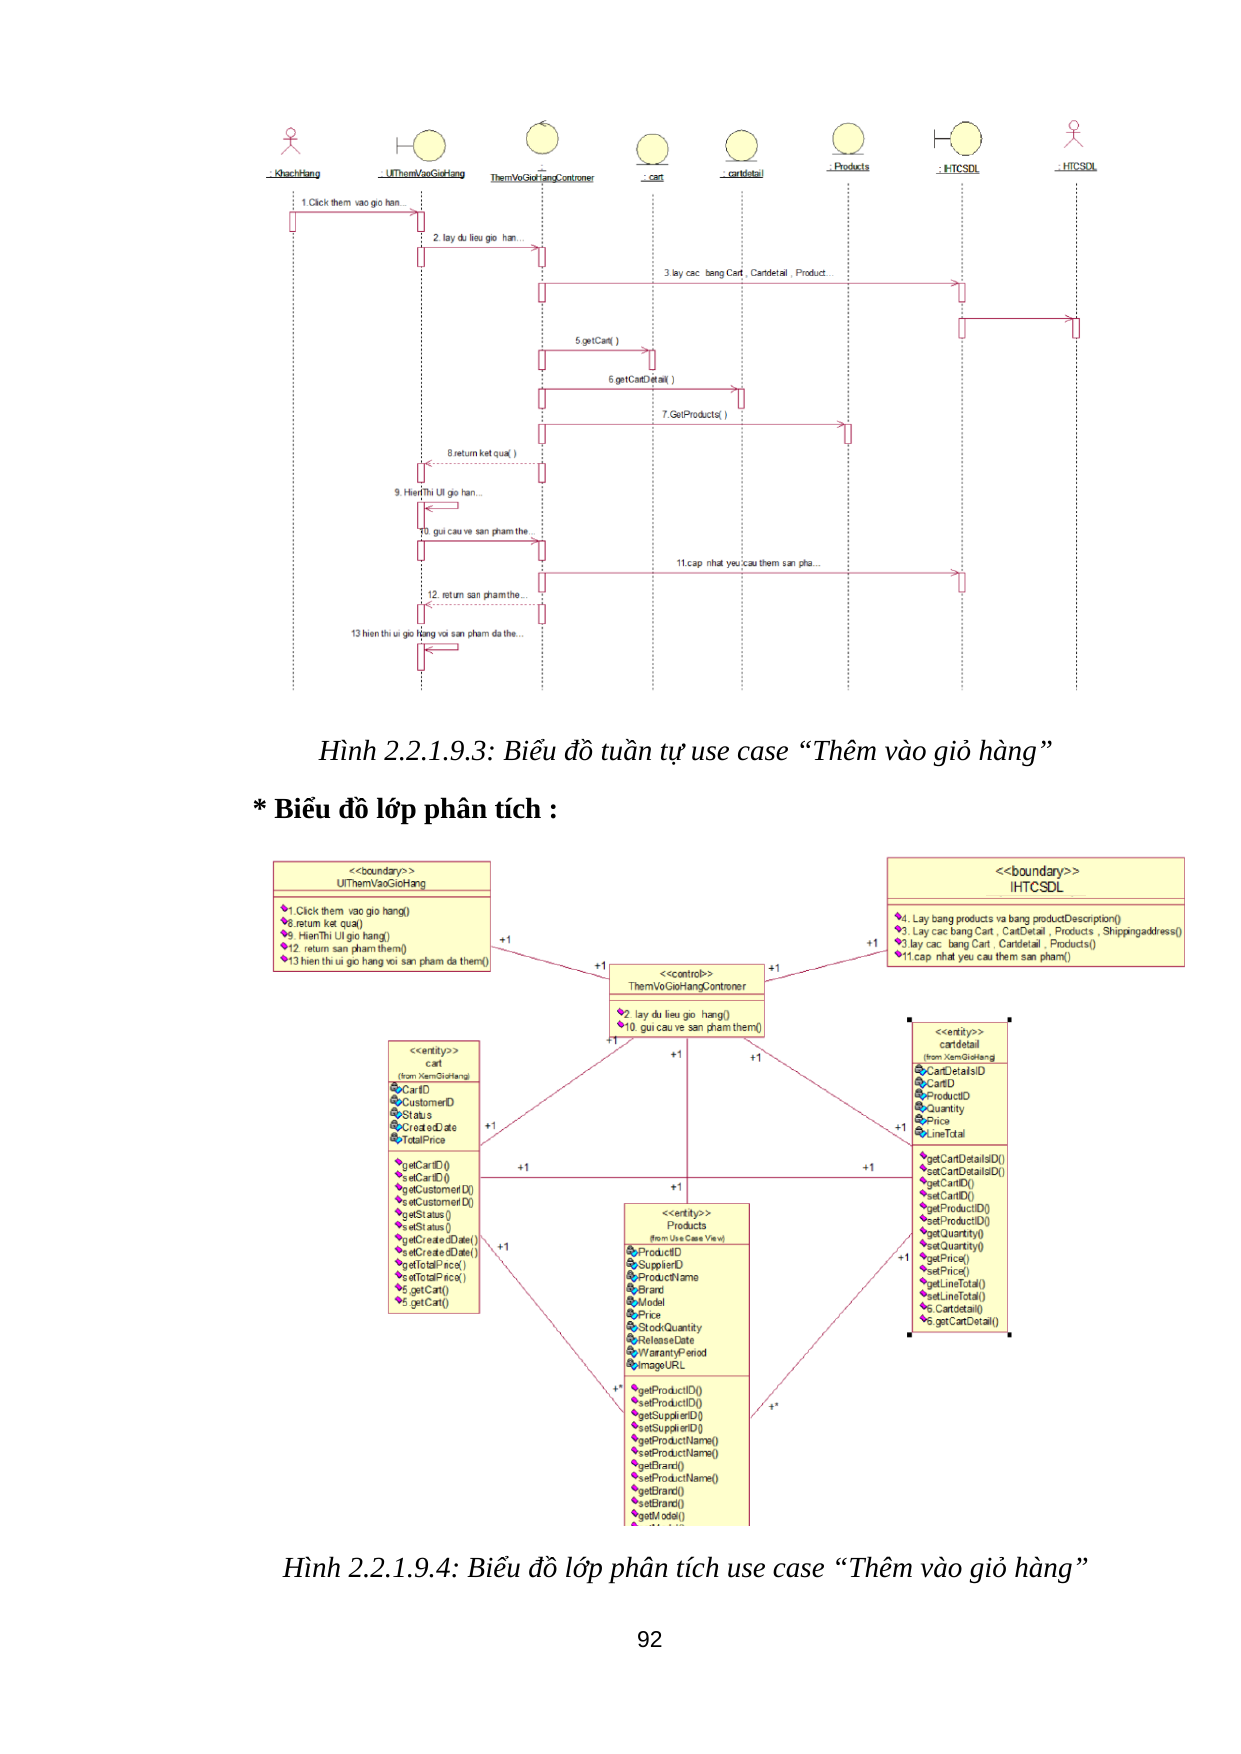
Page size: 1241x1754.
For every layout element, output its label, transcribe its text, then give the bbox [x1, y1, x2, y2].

text * Biểu đồ lớp phân tích : [252, 792, 1122, 825]
picture [252, 118, 1138, 708]
text Hình 2.2.1.9.4: Biểu đồ lớp phân tích use case “Thêm vào giỏ hàng” [252, 1550, 1122, 1584]
text Hình 2.2.1.9.3: Biểu đồ tuần tự use case “Thêm vào giỏ hàng” [252, 733, 1122, 767]
picture [252, 850, 1193, 1526]
